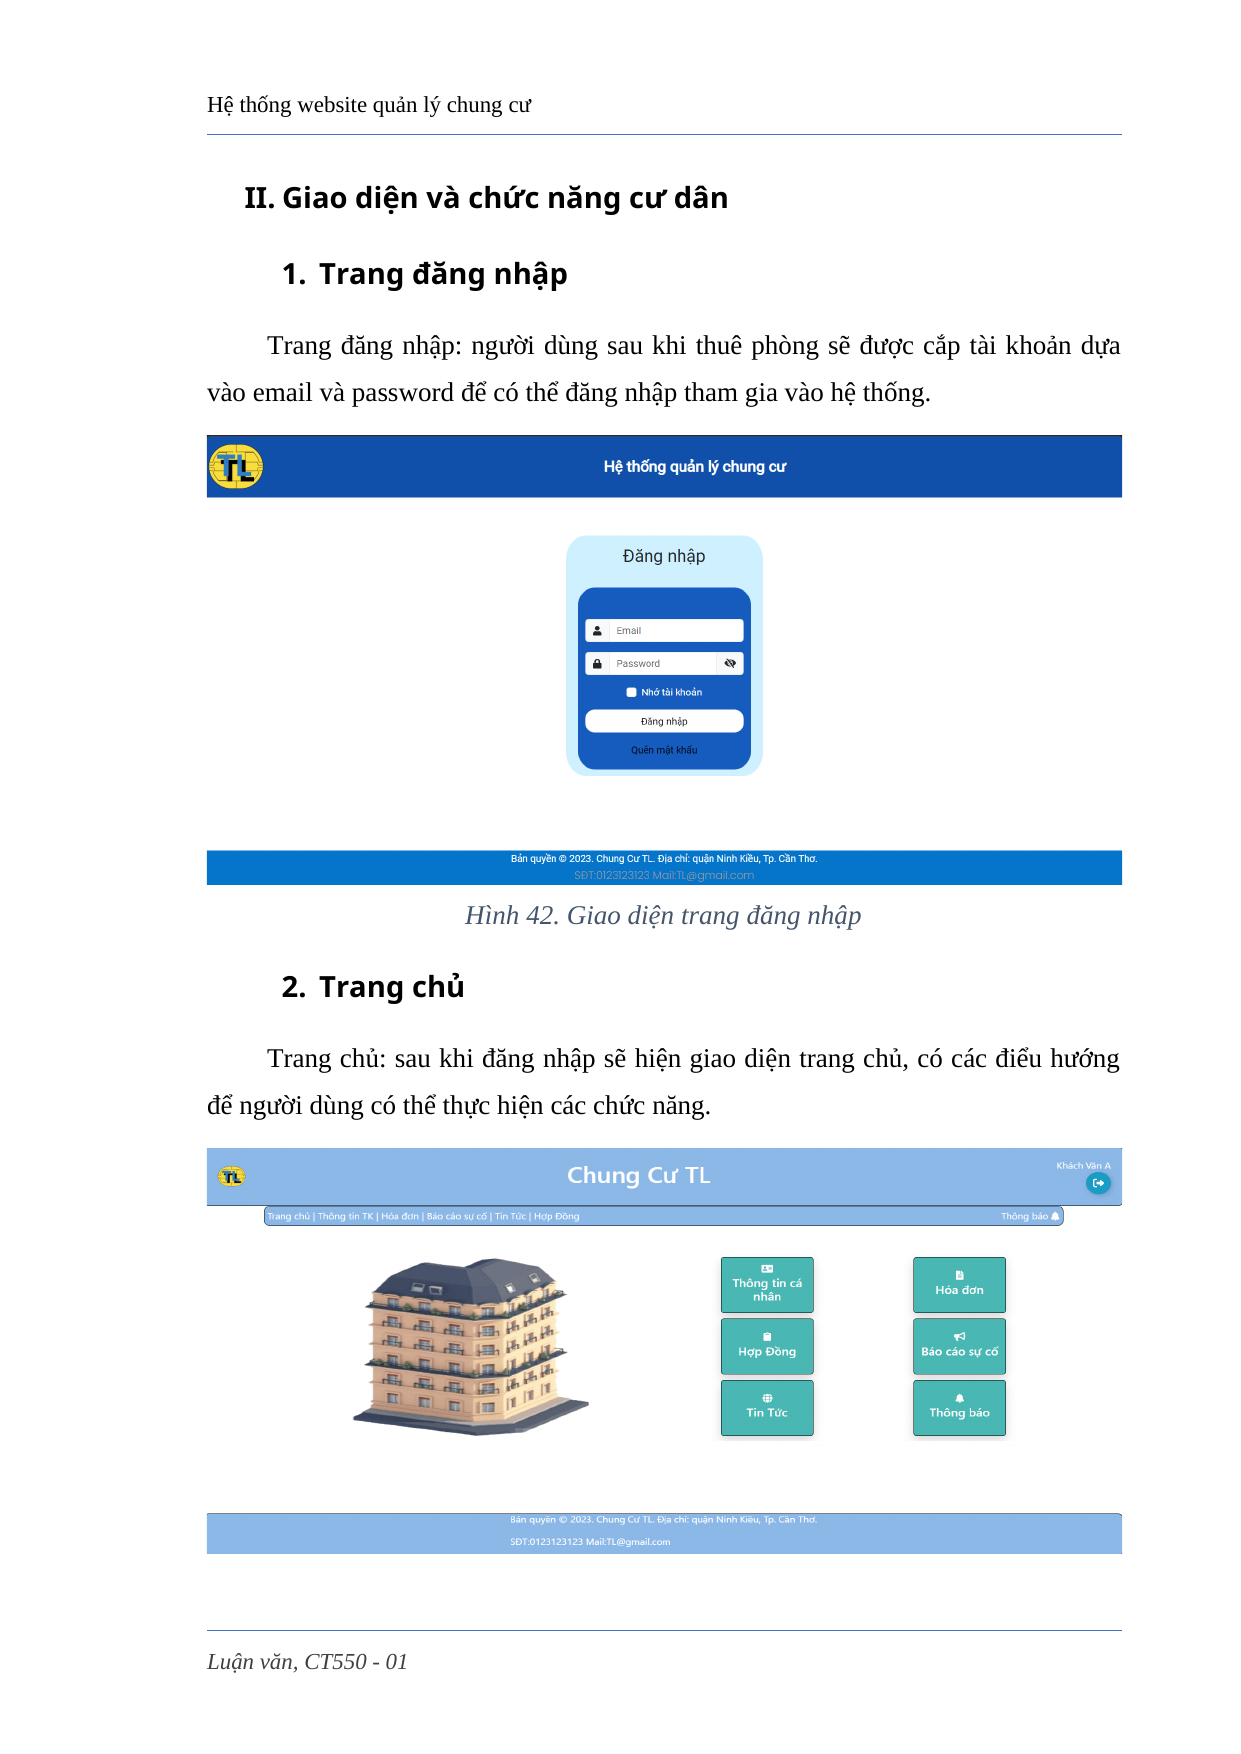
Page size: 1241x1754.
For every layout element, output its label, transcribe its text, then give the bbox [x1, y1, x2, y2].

subtitle Trang chủ [281, 966, 1122, 1006]
subtitle Trang đăng nhập [281, 253, 1122, 293]
subtitle Giao diện và chức năng cư dân [244, 177, 1122, 217]
text Hình 42. Giao diện trang đăng nhập [207, 899, 1122, 930]
text Trang đăng nhập: người dùng sau khi thuê phòng sẽ được cắp tài khoản dựa vào email và password để có thể đăng nhập tham gia vào hệ thống. [207, 329, 1122, 407]
picture [206, 435, 1123, 885]
text Trang chủ: sau khi đăng nhập sẽ hiện giao diện trang chủ, có các điểu hướng để người dùng có thể thực hiện các chức năng. [207, 1042, 1122, 1120]
picture [206, 1148, 1123, 1554]
